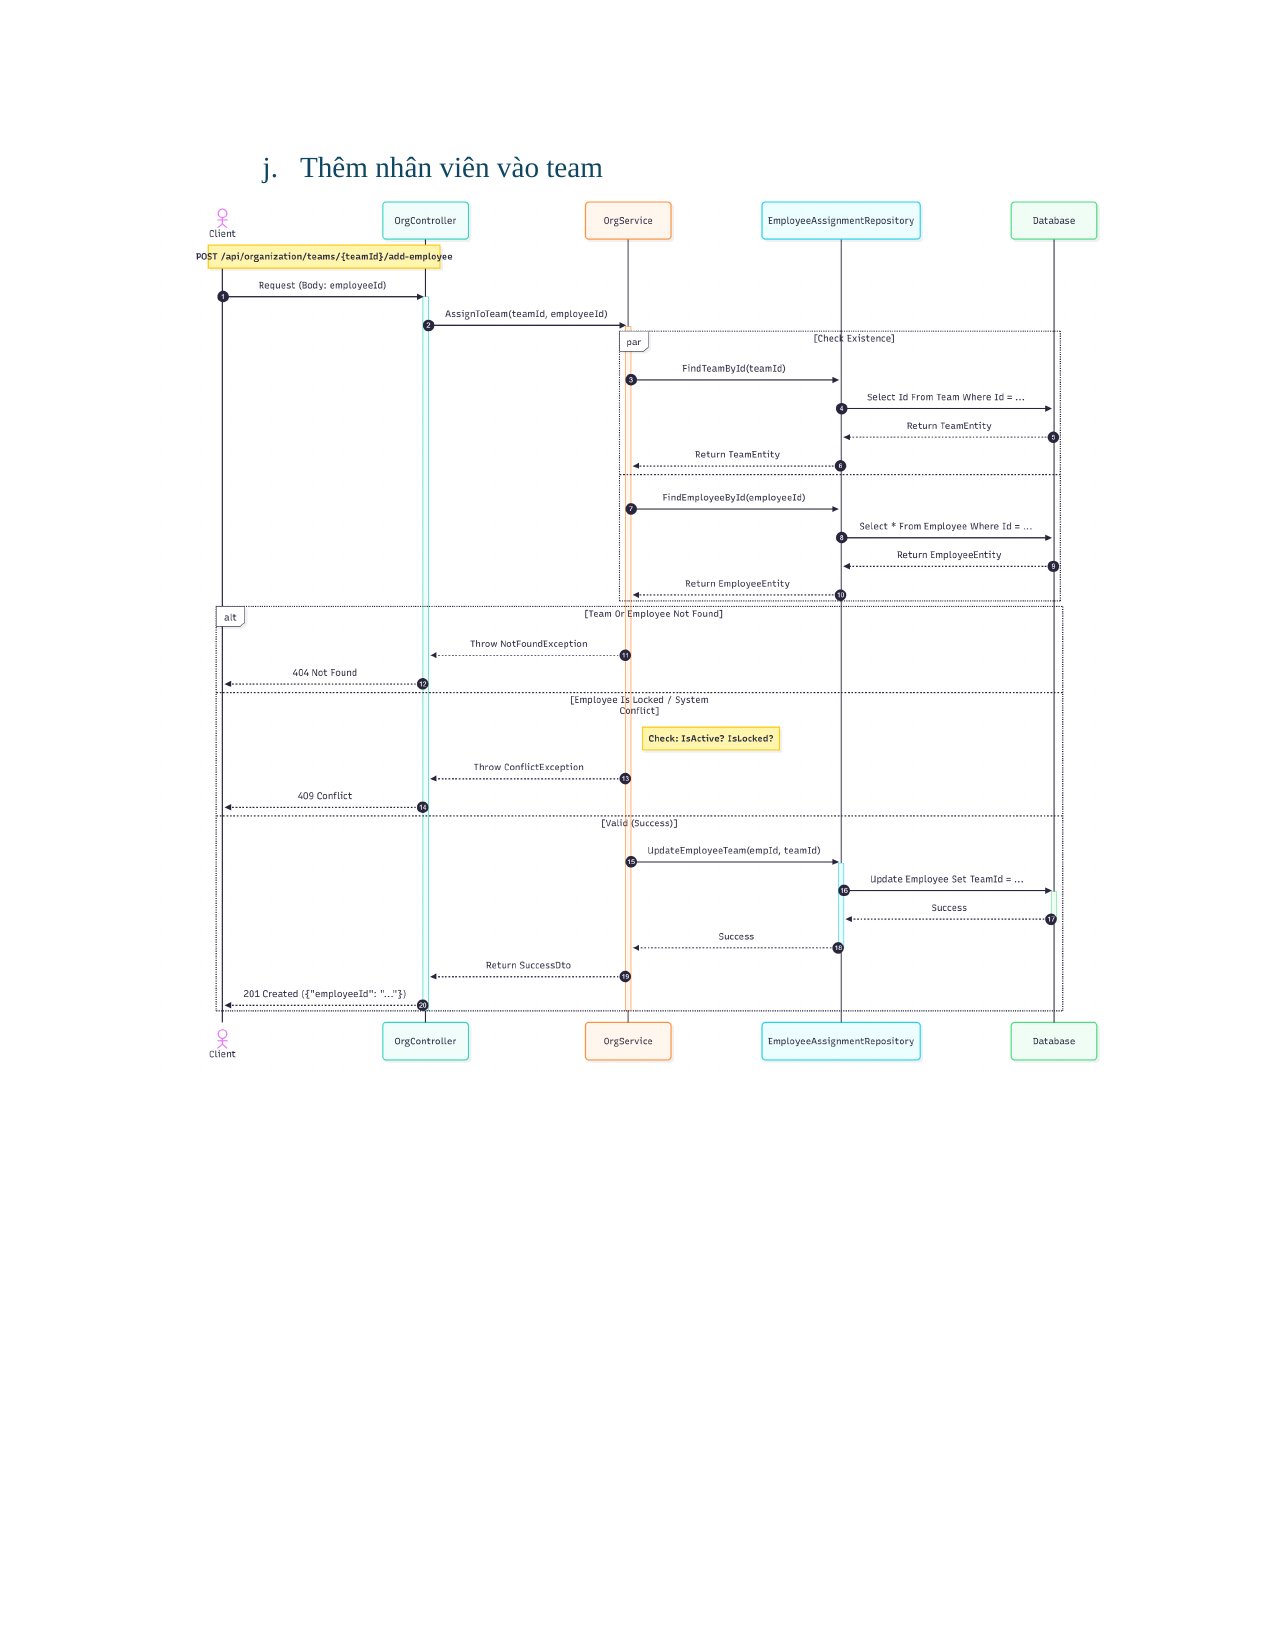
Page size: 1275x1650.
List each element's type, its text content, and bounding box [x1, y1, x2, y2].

picture [150, 196, 1125, 1083]
subtitle Thêm nhân viên vào team [262, 150, 1125, 183]
